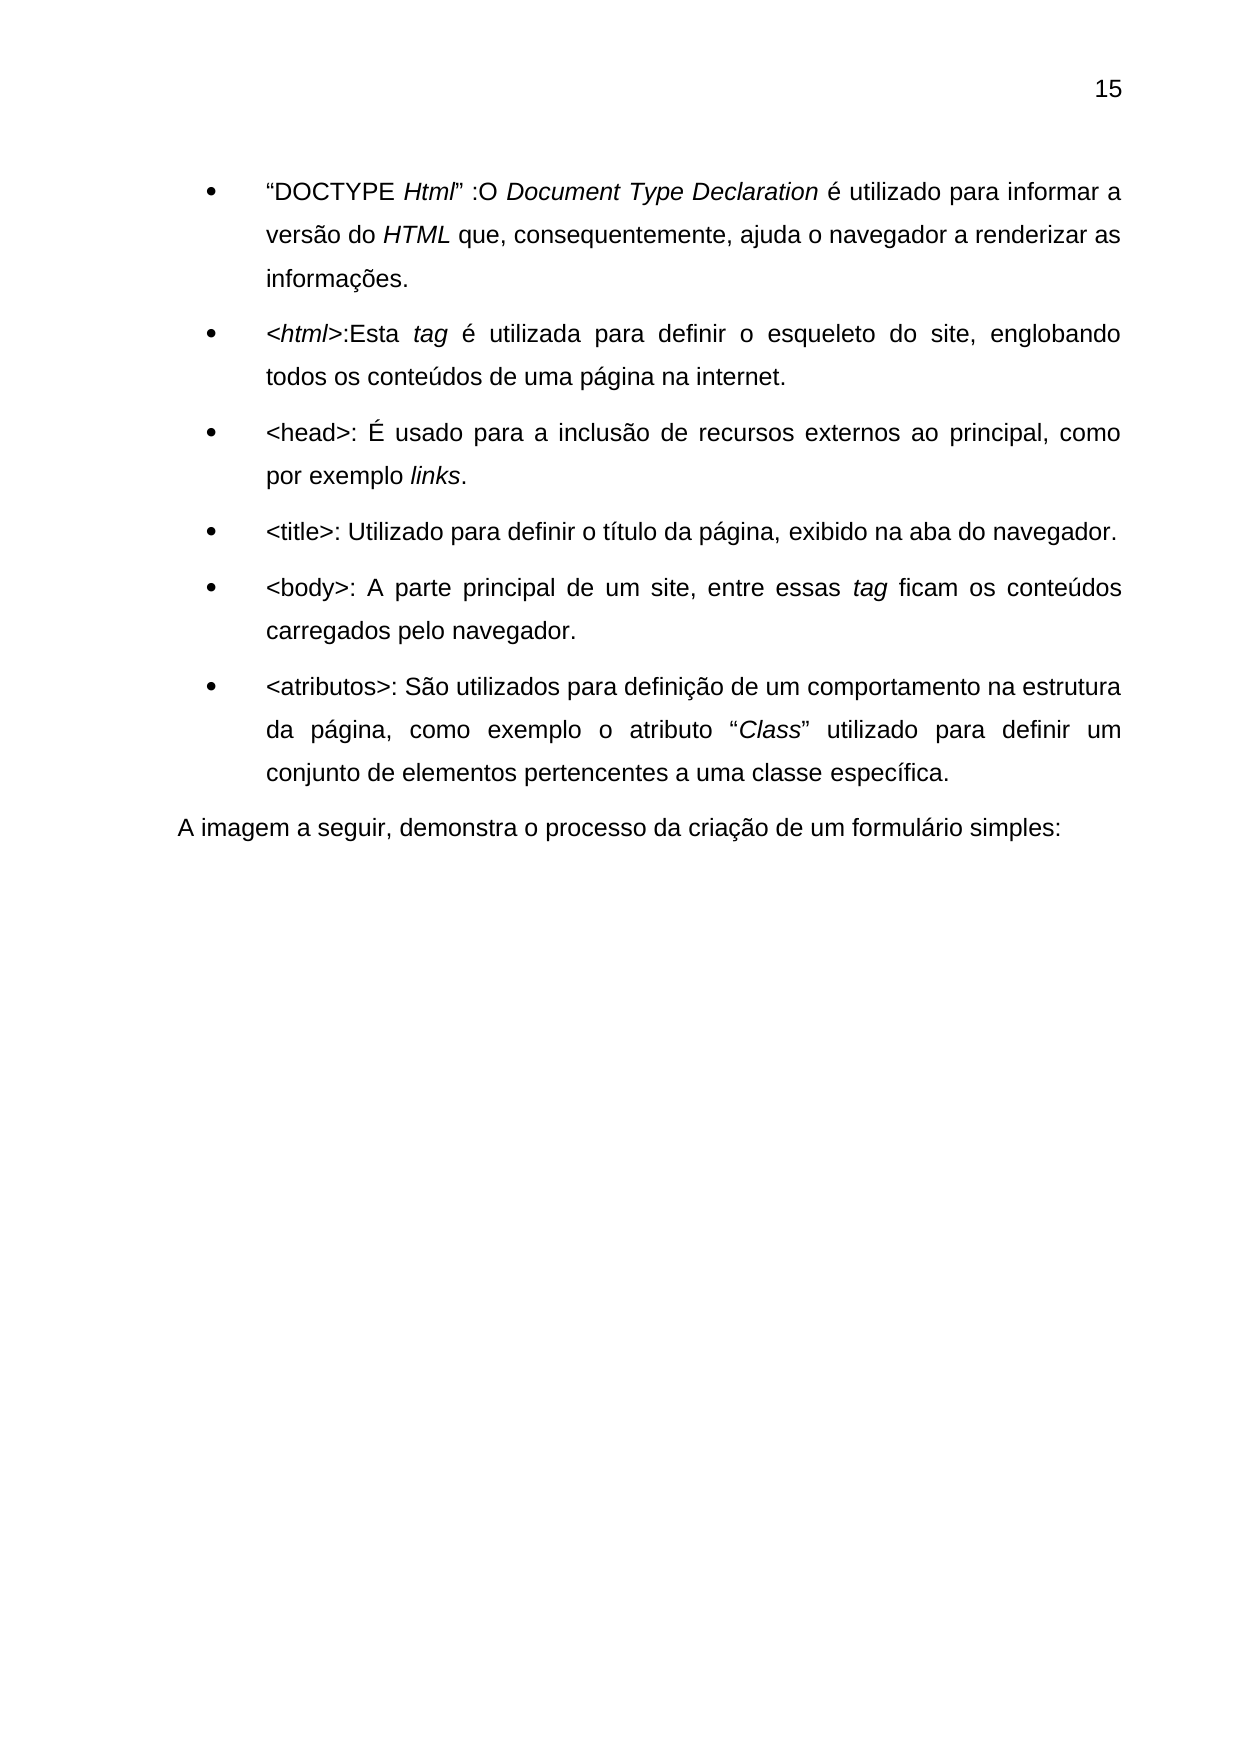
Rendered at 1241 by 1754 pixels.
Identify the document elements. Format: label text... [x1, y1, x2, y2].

text A imagem a seguir, demonstra o processo da criação de um formulário simples: [177, 813, 1122, 842]
list <body>: A parte principal de um site, entre essas tag ficam os conteúdos carregados pelo navegador. [207, 573, 1122, 644]
list <atributos>: São utilizados para definição de um comportamento na estrutura da página, como exemplo o atributo “Class” utilizado para definir um conjunto de elementos pertencentes a uma classe específica. [207, 671, 1122, 787]
list <title>: Utilizado para definir o título da página, exibido na aba do navegador. [207, 517, 1122, 546]
list <html>:Esta tag é utilizada para definir o esqueleto do site, englobando todos os conteúdos de uma página na internet. [207, 319, 1122, 391]
list “DOCTYPE Html” :O Document Type Declaration é utilizado para informar a versão do HTML que, consequentemente, ajuda o navegador a renderizar as informações. [207, 177, 1122, 292]
list <head>: É usado para a inclusão de recursos externos ao principal, como por exemplo links. [207, 418, 1122, 490]
